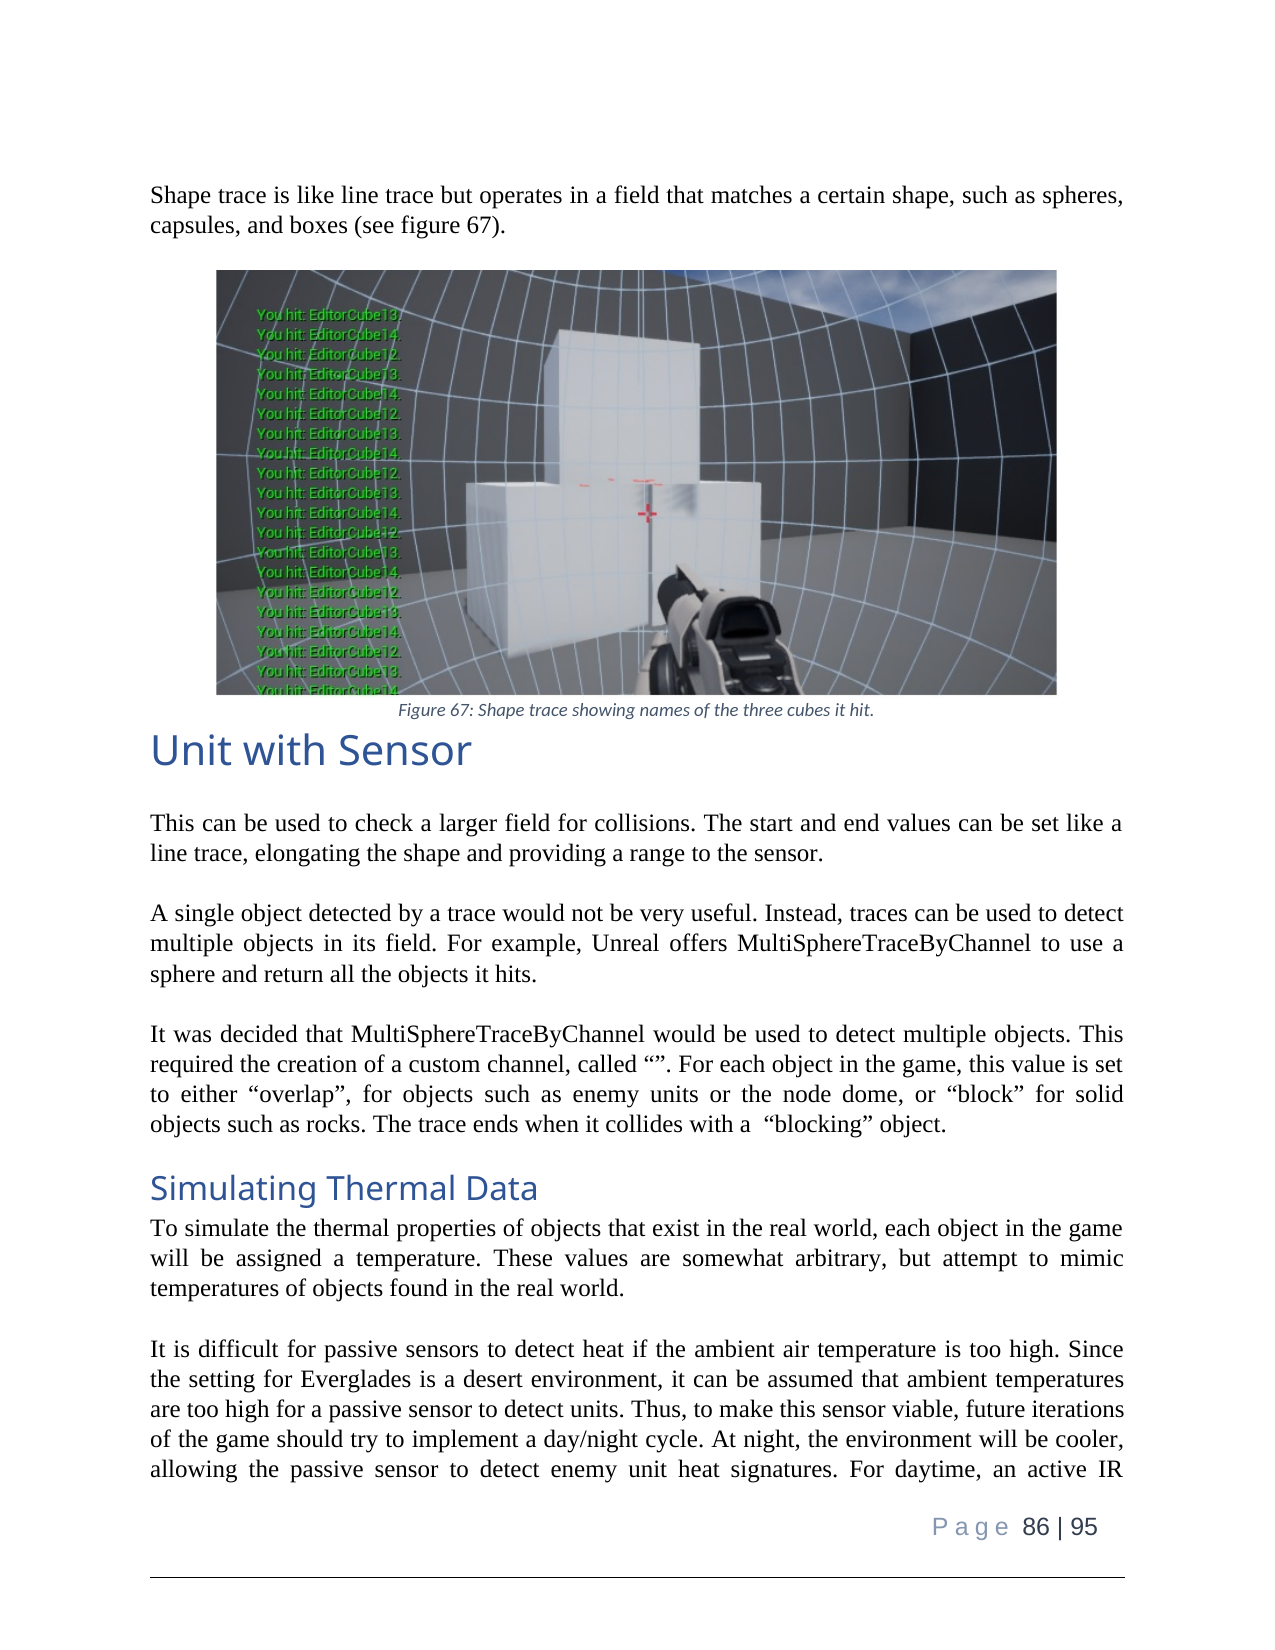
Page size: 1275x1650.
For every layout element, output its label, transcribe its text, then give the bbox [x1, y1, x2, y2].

text Figure 67: Shape trace showing names of the three cubes it hit. [150, 698, 1125, 721]
picture [216, 270, 1059, 698]
text To simulate the thermal properties of objects that exist in the real world, each object in the game will be assigned a temperature. These values are somewhat arbitrary, but attempt to mimic temperatures of objects found in the real world. [150, 1213, 1125, 1302]
text This can be used to check a larger field for collisions. The start and end values can be set like a line trace, elongating the shape and providing a range to the sensor. [150, 808, 1125, 867]
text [150, 1334, 1125, 1483]
text It was decided that MultiSphereTraceByChannel would be used to detect multiple objects. This required the creation of a custom channel, called “”. For each object in the game, this value is set to either “overlap”, for objects such as enemy units or the node dome, or “block” for solid objects such as rocks. The trace ends when it collides with a “blocking” object. [150, 1019, 1125, 1138]
text A single object detected by a trace would not be very useful. Instead, traces can be used to detect multiple objects in its field. For example, Unreal offers MultiSphereTraceByChannel to use a sphere and return all the objects it hits. [150, 898, 1125, 987]
text Shape trace is like line trace but operates in a field that matches a certain shape, such as spheres, capsules, and boxes (see figure 67). [150, 180, 1125, 239]
subtitle Simulating Thermal Data [150, 1164, 1125, 1210]
text Unit with Sensor [150, 721, 1125, 778]
